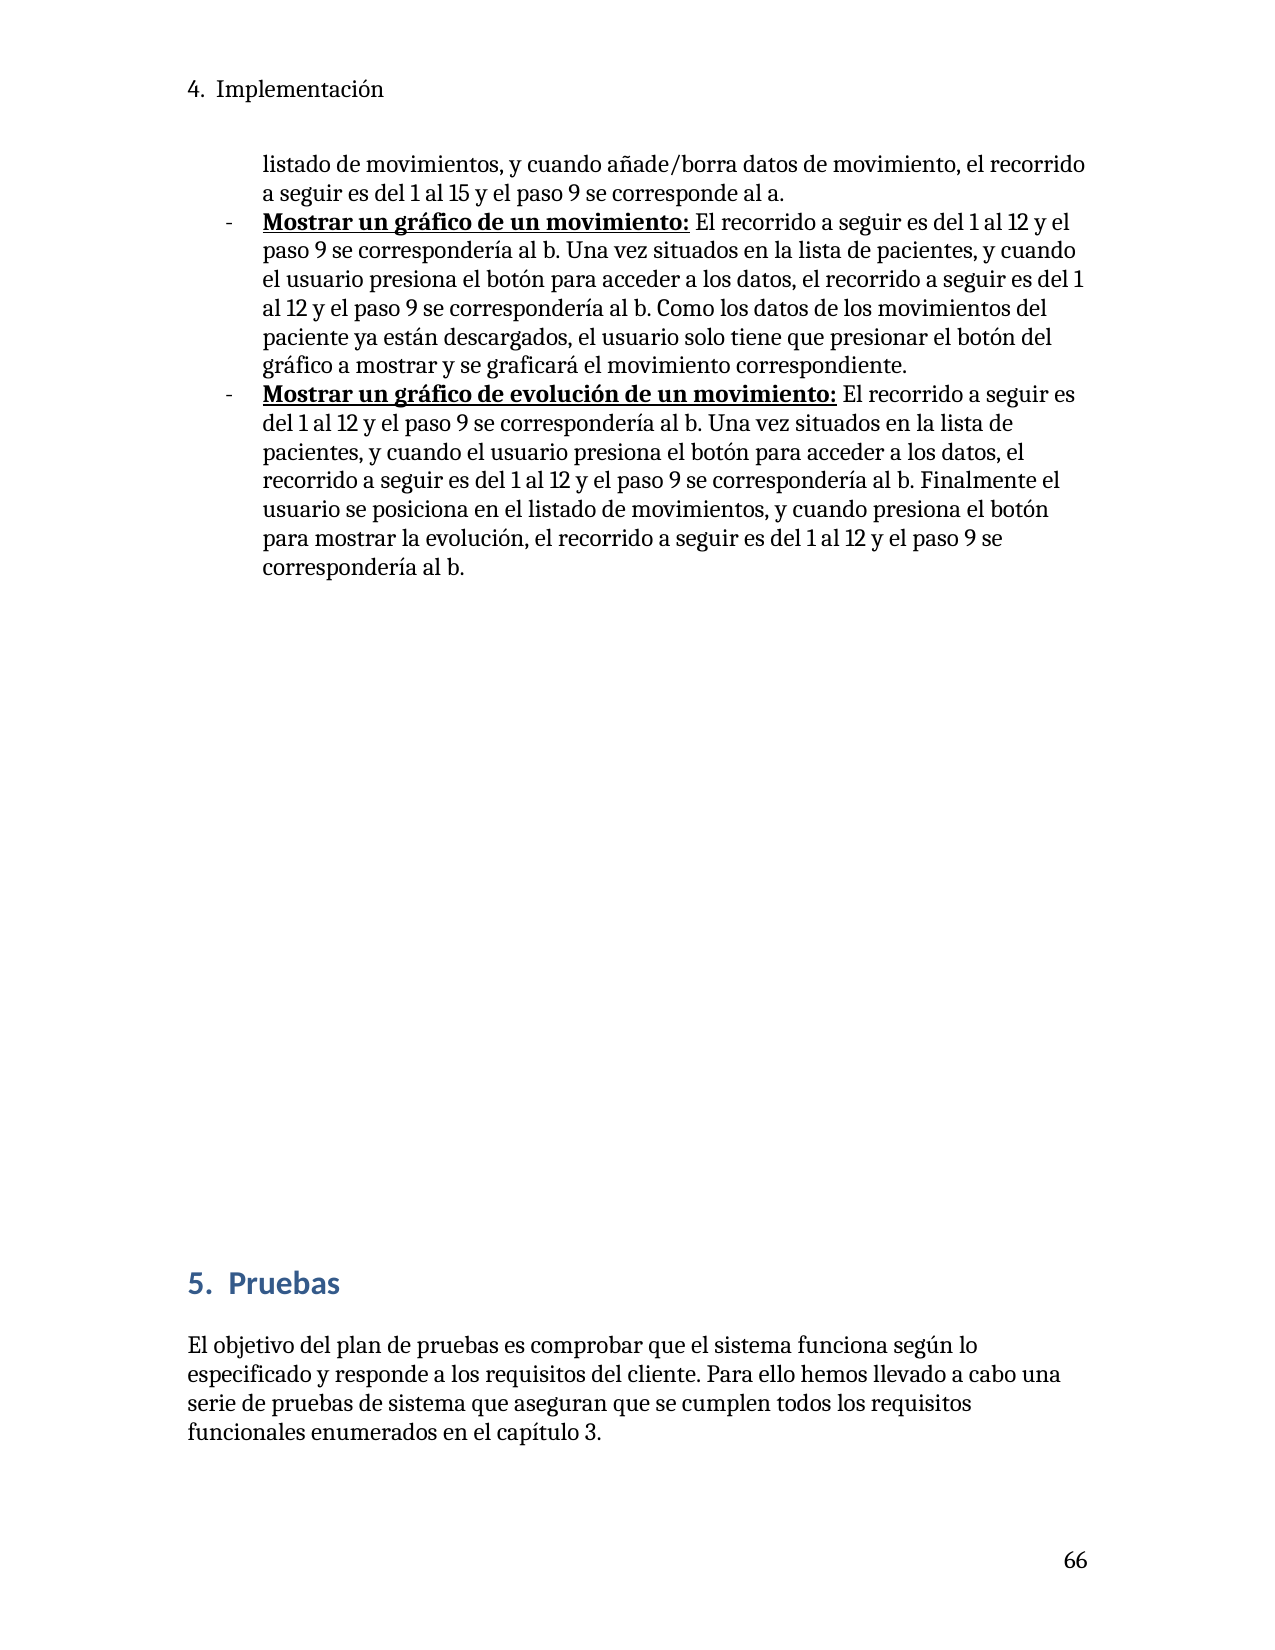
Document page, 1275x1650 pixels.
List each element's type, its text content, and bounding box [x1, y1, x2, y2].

text El objetivo del plan de pruebas es comprobar que el sistema funciona según lo especificado y responde a los requisitos del cliente. Para ello hemos llevado a cabo una serie de pruebas de sistema que aseguran que se cumplen todos los requisitos funcionales enumerados en el capítulo 3. [187, 1331, 1087, 1446]
list Mostrar un gráfico de un movimiento: El recorrido a seguir es del 1 al 12 y el paso 9 se correspondería al b. Una vez situados en la lista de pacientes, y cuando el usuario presiona el botón para acceder a los datos, el recorrido a seguir es del 1 al 12 y el paso 9 se correspondería al b. Como los datos de los movimientos del paciente ya están descargados, el usuario solo tiene que presionar el botón del gráfico a mostrar y se graficará el movimiento correspondiente. [225, 207, 1087, 380]
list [225, 150, 1087, 207]
list Mostrar un gráfico de evolución de un movimiento: El recorrido a seguir es del 1 al 12 y el paso 9 se correspondería al b. Una vez situados en la lista de pacientes, y cuando el usuario presiona el botón para acceder a los datos, el recorrido a seguir es del 1 al 12 y el paso 9 se correspondería al b. Finalmente el usuario se posiciona en el listado de movimientos, y cuando presiona el botón para mostrar la evolución, el recorrido a seguir es del 1 al 12 y el paso 9 se correspondería al b. [225, 380, 1087, 581]
subtitle 5. Pruebas [187, 1262, 1087, 1303]
